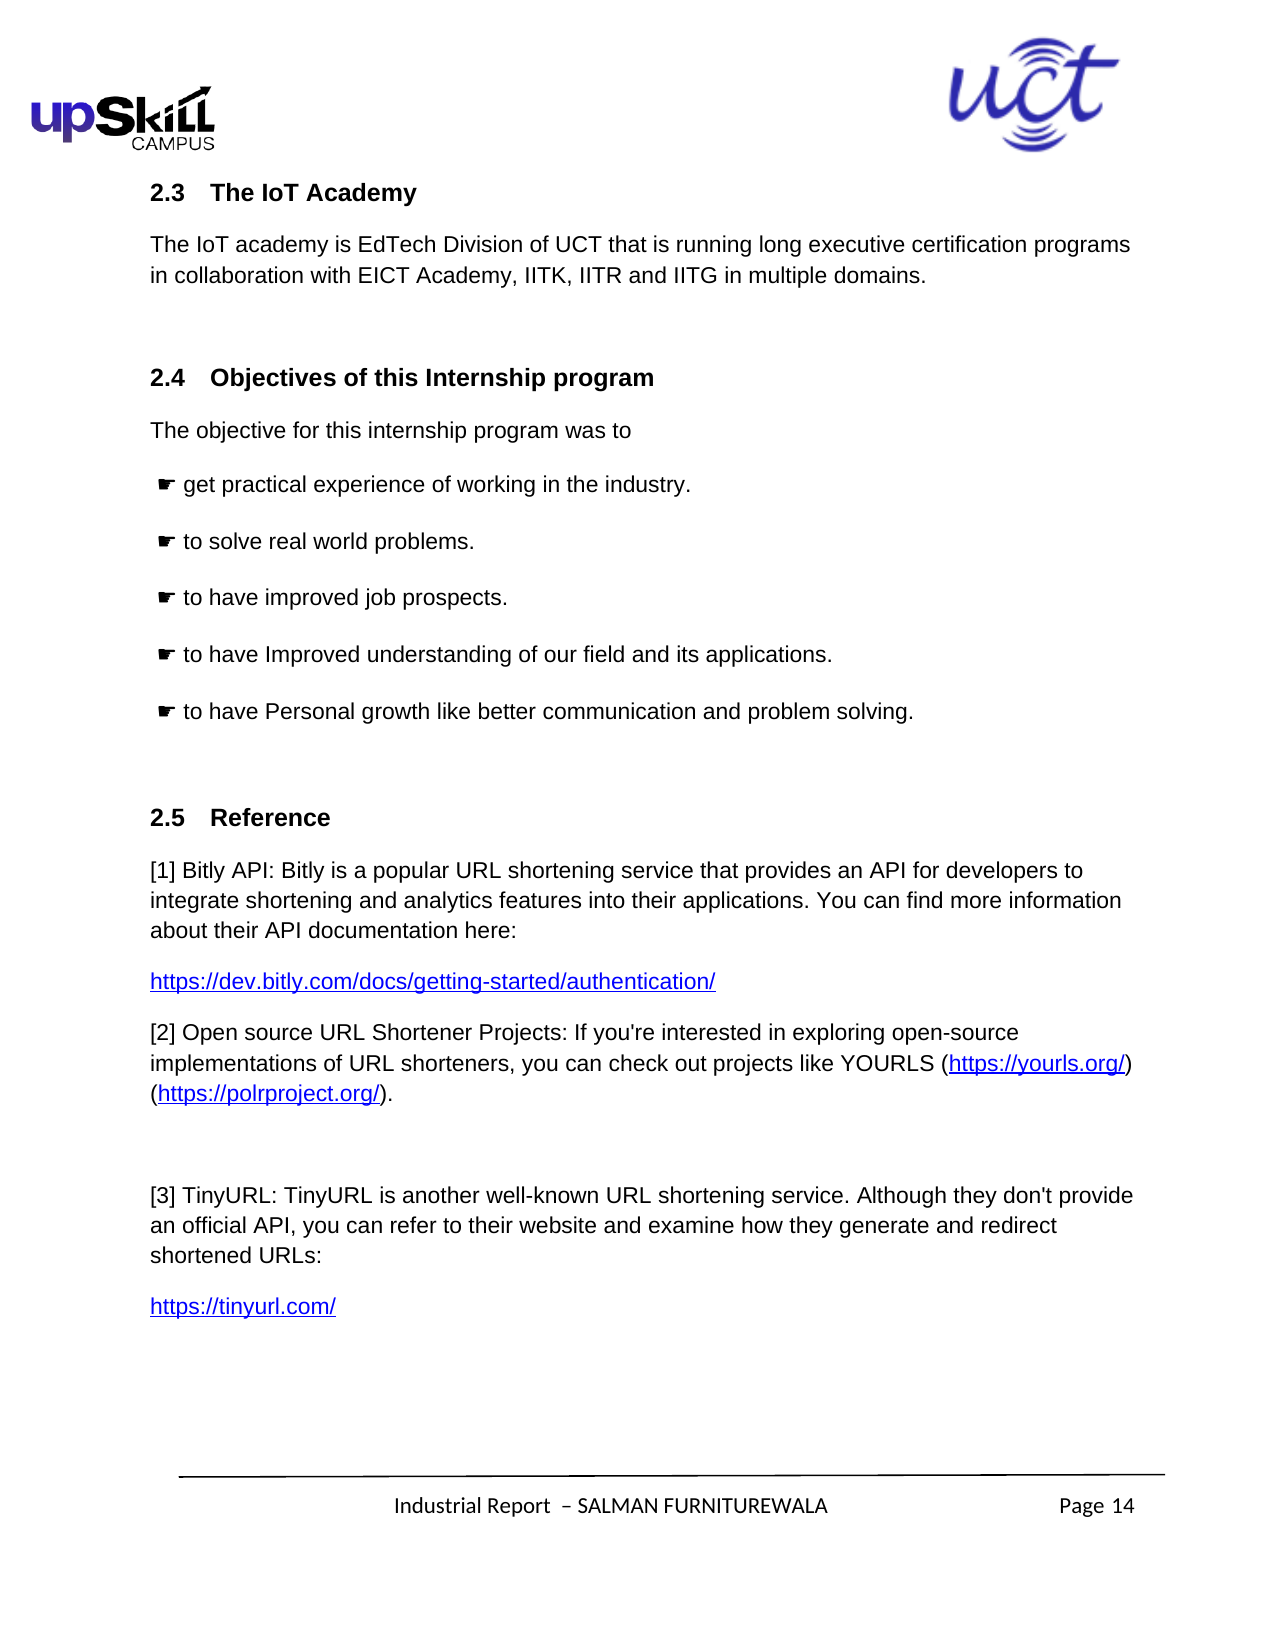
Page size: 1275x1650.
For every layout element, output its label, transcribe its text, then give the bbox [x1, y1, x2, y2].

text https://tinyurl.com/ [150, 1293, 1134, 1320]
text The objective for this internship program was to [150, 417, 1134, 443]
text ☛ to have Personal growth like better communication and problem solving. [150, 695, 1134, 726]
text ☛ to have Improved understanding of our field and its applications. [150, 638, 1134, 669]
text ☛ to have improved job prospects. [150, 581, 1134, 613]
subtitle Objectives of this Internship program [150, 367, 1134, 392]
subtitle The IoT Academy [150, 181, 1134, 206]
text ☛ to solve real world problems. [150, 524, 1134, 556]
text [1] Bitly API: Bitly is a popular URL shortening service that provides an API for developers to integrate shortening and analytics features into their applications. You can find more information about their API documentation here: [150, 857, 1134, 944]
text The IoT academy is EdTech Division of UCT that is running long executive certification programs in collaboration with EICT Academy, IITK, IITR and IITG in multiple domains. [150, 231, 1134, 288]
picture [946, 28, 1125, 154]
subtitle Reference [150, 807, 1134, 832]
text [3] TinyURL: TinyURL is another well-known URL shortening service. Although they don't provide an official API, you can refer to their website and examine how they generate and redirect shortened URLs: [150, 1182, 1134, 1269]
text [2] Open source URL Shortener Projects: If you're interested in exploring open-source implementations of URL shorteners, you can check out projects like YOURLS (https://yourls.org/) (https://polrproject.org/). [150, 1019, 1134, 1106]
text https://dev.bitly.com/docs/getting-started/authentication/ [150, 968, 1134, 995]
picture [0, 73, 246, 154]
text ☛ get practical experience of working in the industry. [150, 468, 1134, 499]
